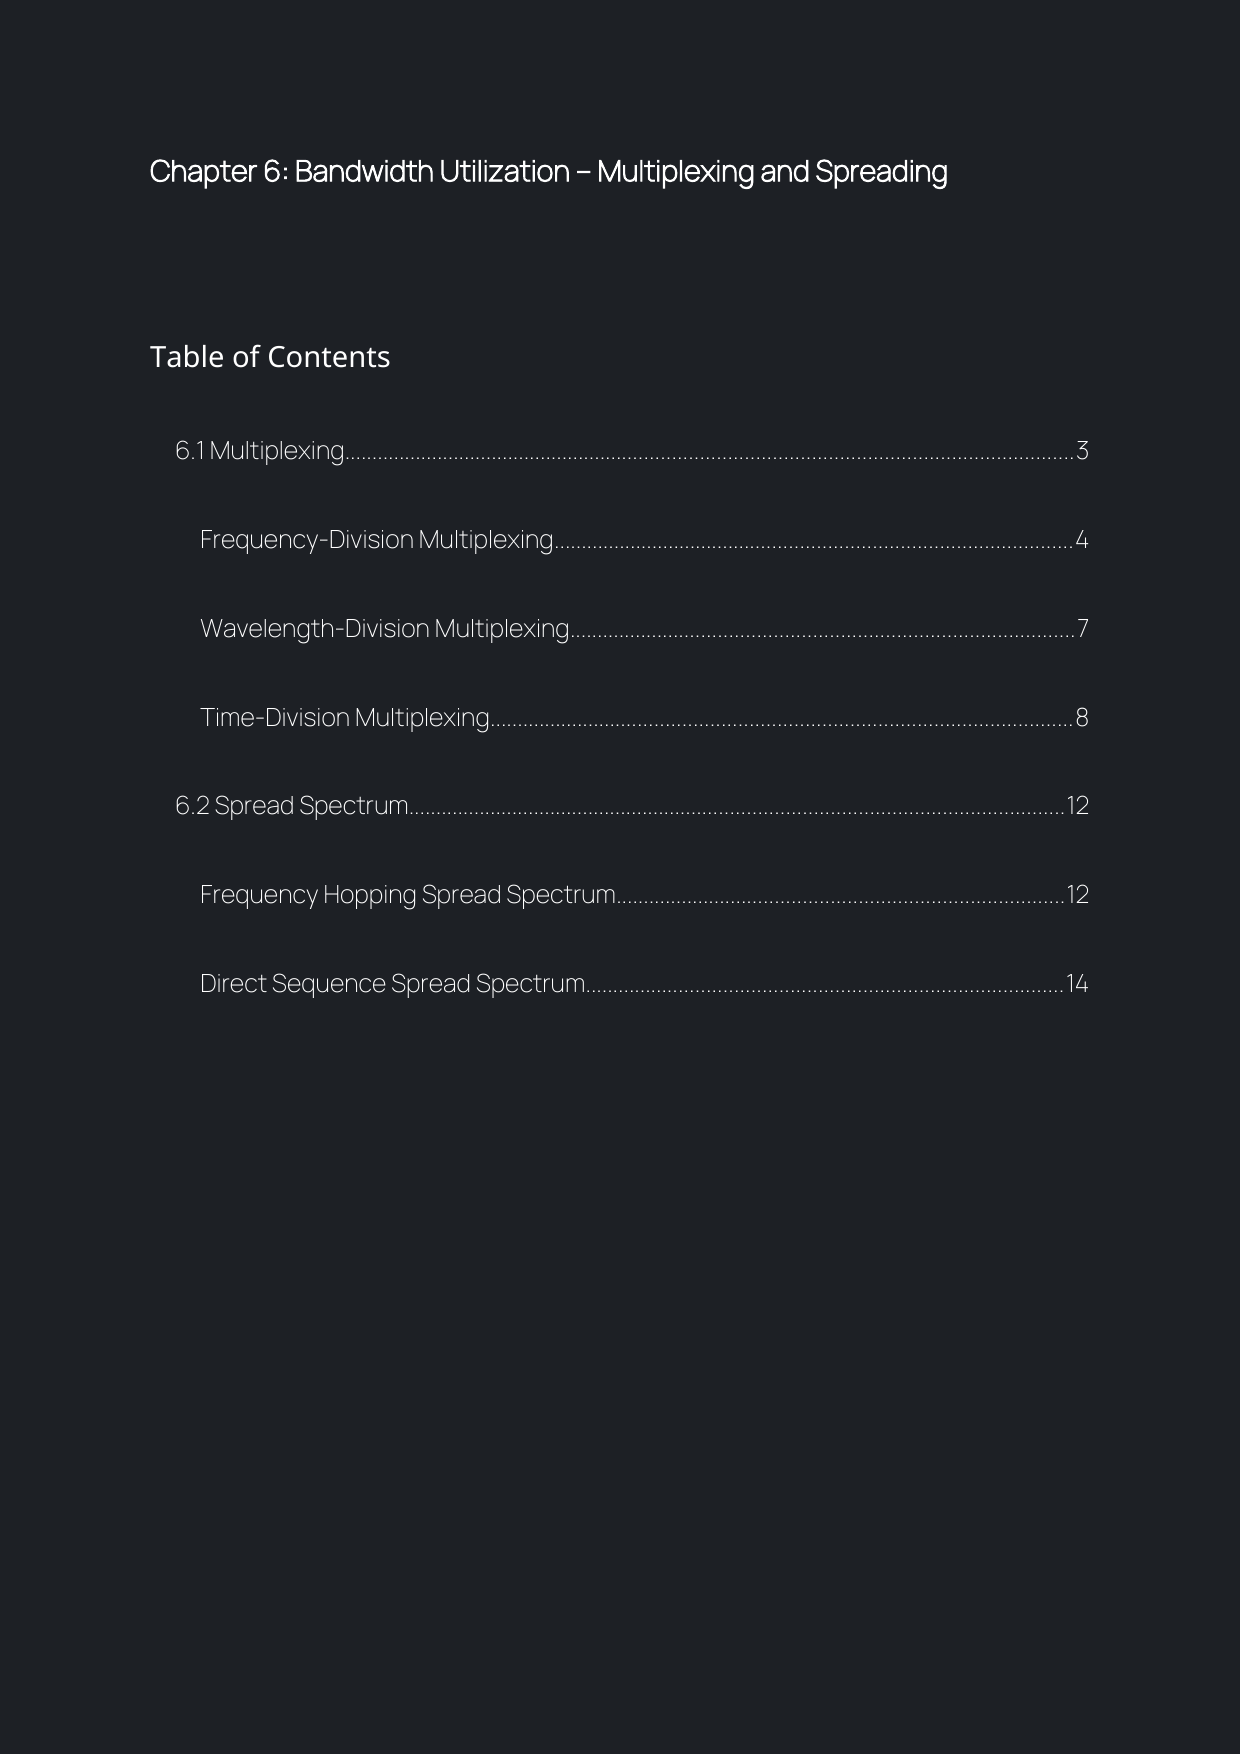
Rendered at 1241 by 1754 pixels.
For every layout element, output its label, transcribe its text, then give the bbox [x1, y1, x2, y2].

text Chapter 6: Bandwidth Utilization – Multiplexing and Spreading [150, 150, 1090, 190]
